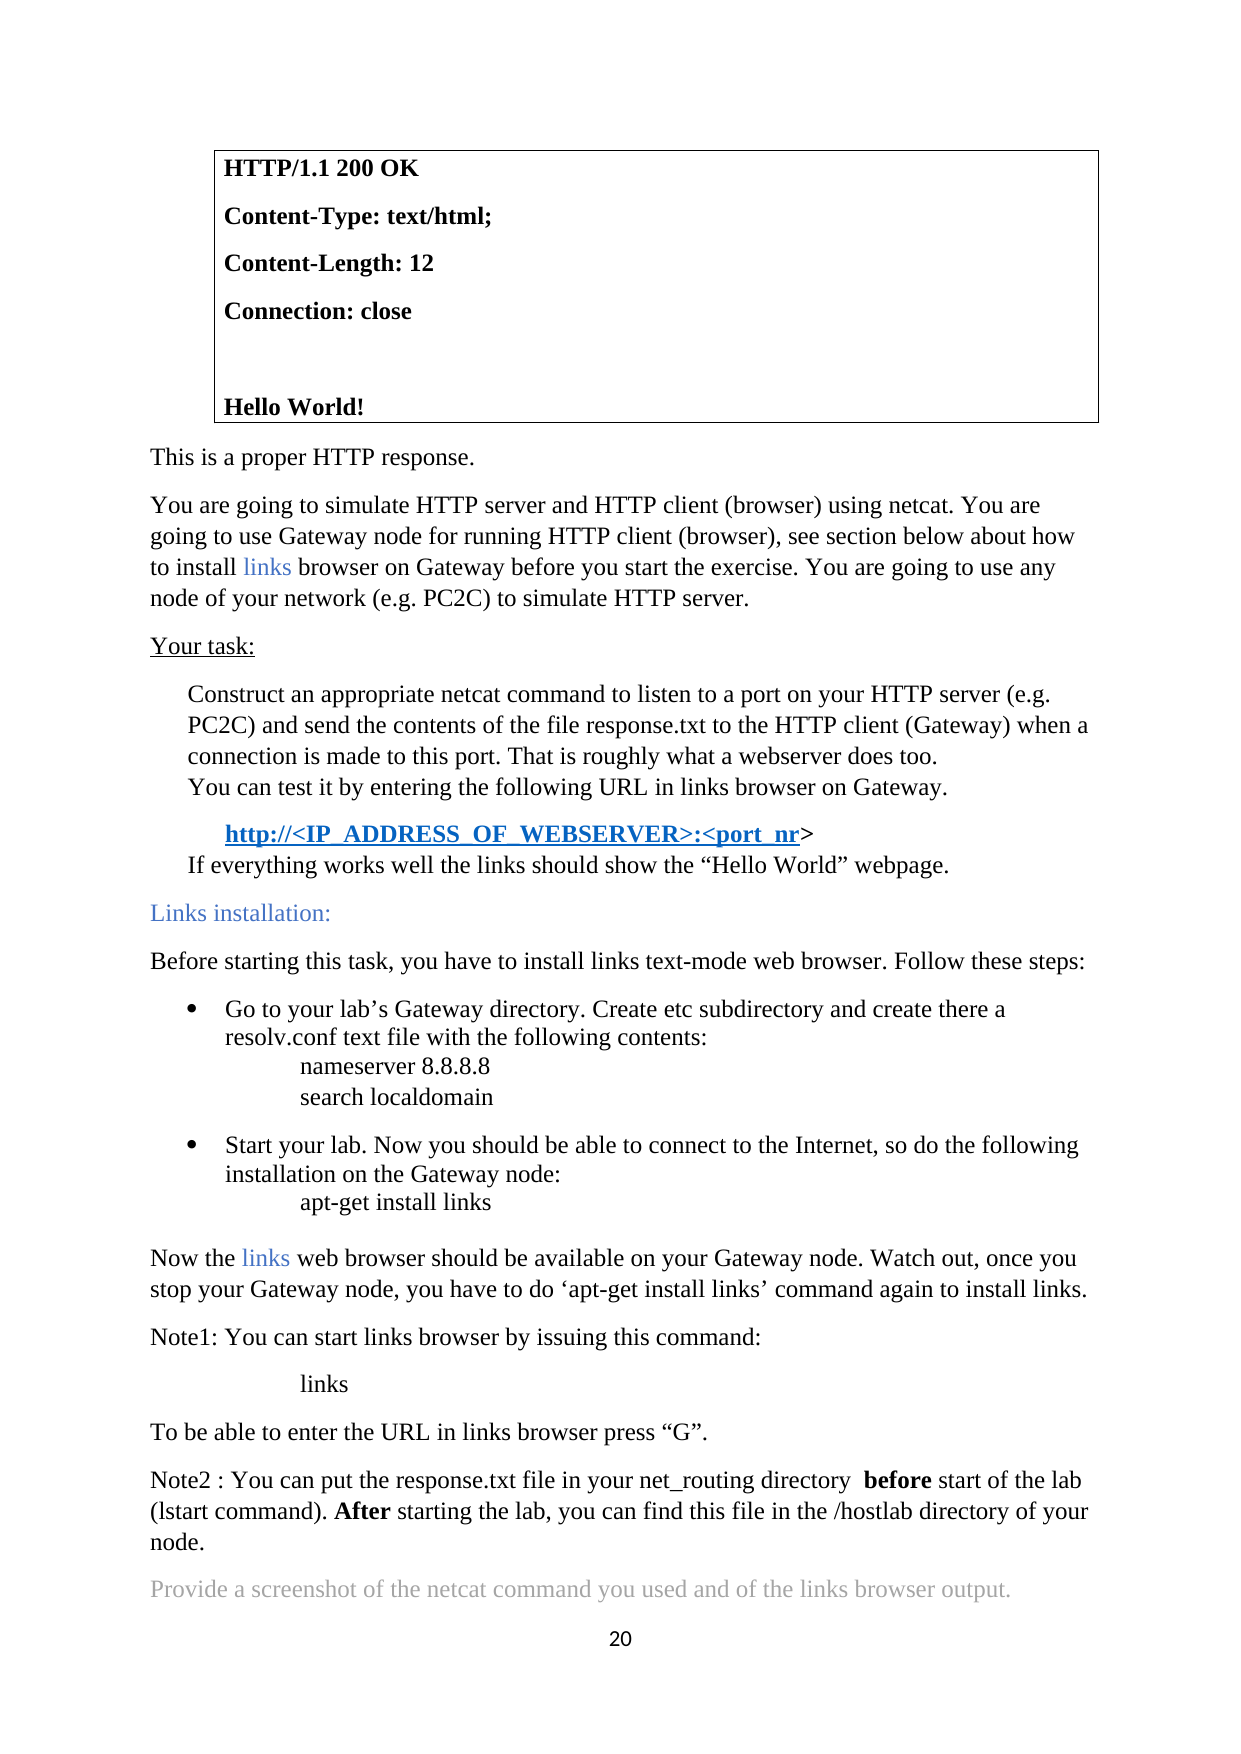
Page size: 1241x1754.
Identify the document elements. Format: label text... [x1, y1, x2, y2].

text Connection: close [215, 293, 1098, 325]
text HTTP/1.1 200 OK [215, 151, 1098, 182]
text This is a proper HTTP response. [150, 442, 1090, 471]
text Provide a screenshot of the netcat command you used and of the links browser output. [150, 1574, 1090, 1603]
text Note1: You can start links browser by issuing this command: [150, 1322, 1090, 1350]
text Hello World! [215, 388, 1098, 422]
text Construct an appropriate netcat command to listen to a port on your HTTP server (e.g. PC2C) and send the contents of the file response.txt to the HTTP client (Gateway) when a connection is made to this port. That is roughly what a webserver does too. You can test it by entering the following URL in links browser on Gateway. [187, 679, 1090, 801]
text To be able to enter the URL in links browser press “G”. [150, 1417, 1090, 1446]
text You are going to simulate HTTP server and HTTP client (browser) using netcat. You are going to use Gateway node for running HTTP client (browser), see section below about how to install links browser on Gateway before you start the exercise. You are going to use any node of your network (e.g. PC2C) to simulate HTTP server. [150, 490, 1090, 612]
text Note2 : You can put the response.txt file in your net_routing directory before start of the lab (lstart command). After starting the lab, you can find this file in the /hostlab directory of your node. [150, 1465, 1090, 1556]
list Start your lab. Now you should be able to connect to the Internet, so do the following installation on the Gateway node: [187, 1130, 1090, 1187]
text nameserver 8.8.8.8 search localdomain [300, 1051, 1090, 1111]
text Your task: [150, 631, 1090, 660]
text http://<IP_ADDRESS_OF_WEBSERVER>:<port_nr> If everything works well the links should show the “Hello World” webpage. [187, 819, 1090, 879]
text Content-Length: 12 [215, 245, 1098, 277]
text Content-Type: text/html; [215, 198, 1098, 229]
text Before starting this task, you have to install links text-mode web browser. Follow these steps: [150, 946, 1090, 975]
text links [150, 1369, 1090, 1398]
list apt-get install links [225, 1187, 1090, 1216]
text Links installation: [150, 898, 1090, 927]
list Go to your lab’s Gateway directory. Create etc subdirectory and create there a resolv.conf text file with the following contents: [187, 994, 1090, 1051]
text Now the links web browser should be available on your Gateway node. Watch out, once you stop your Gateway node, you have to do ‘apt-get install links’ command again to install links. [150, 1243, 1090, 1303]
